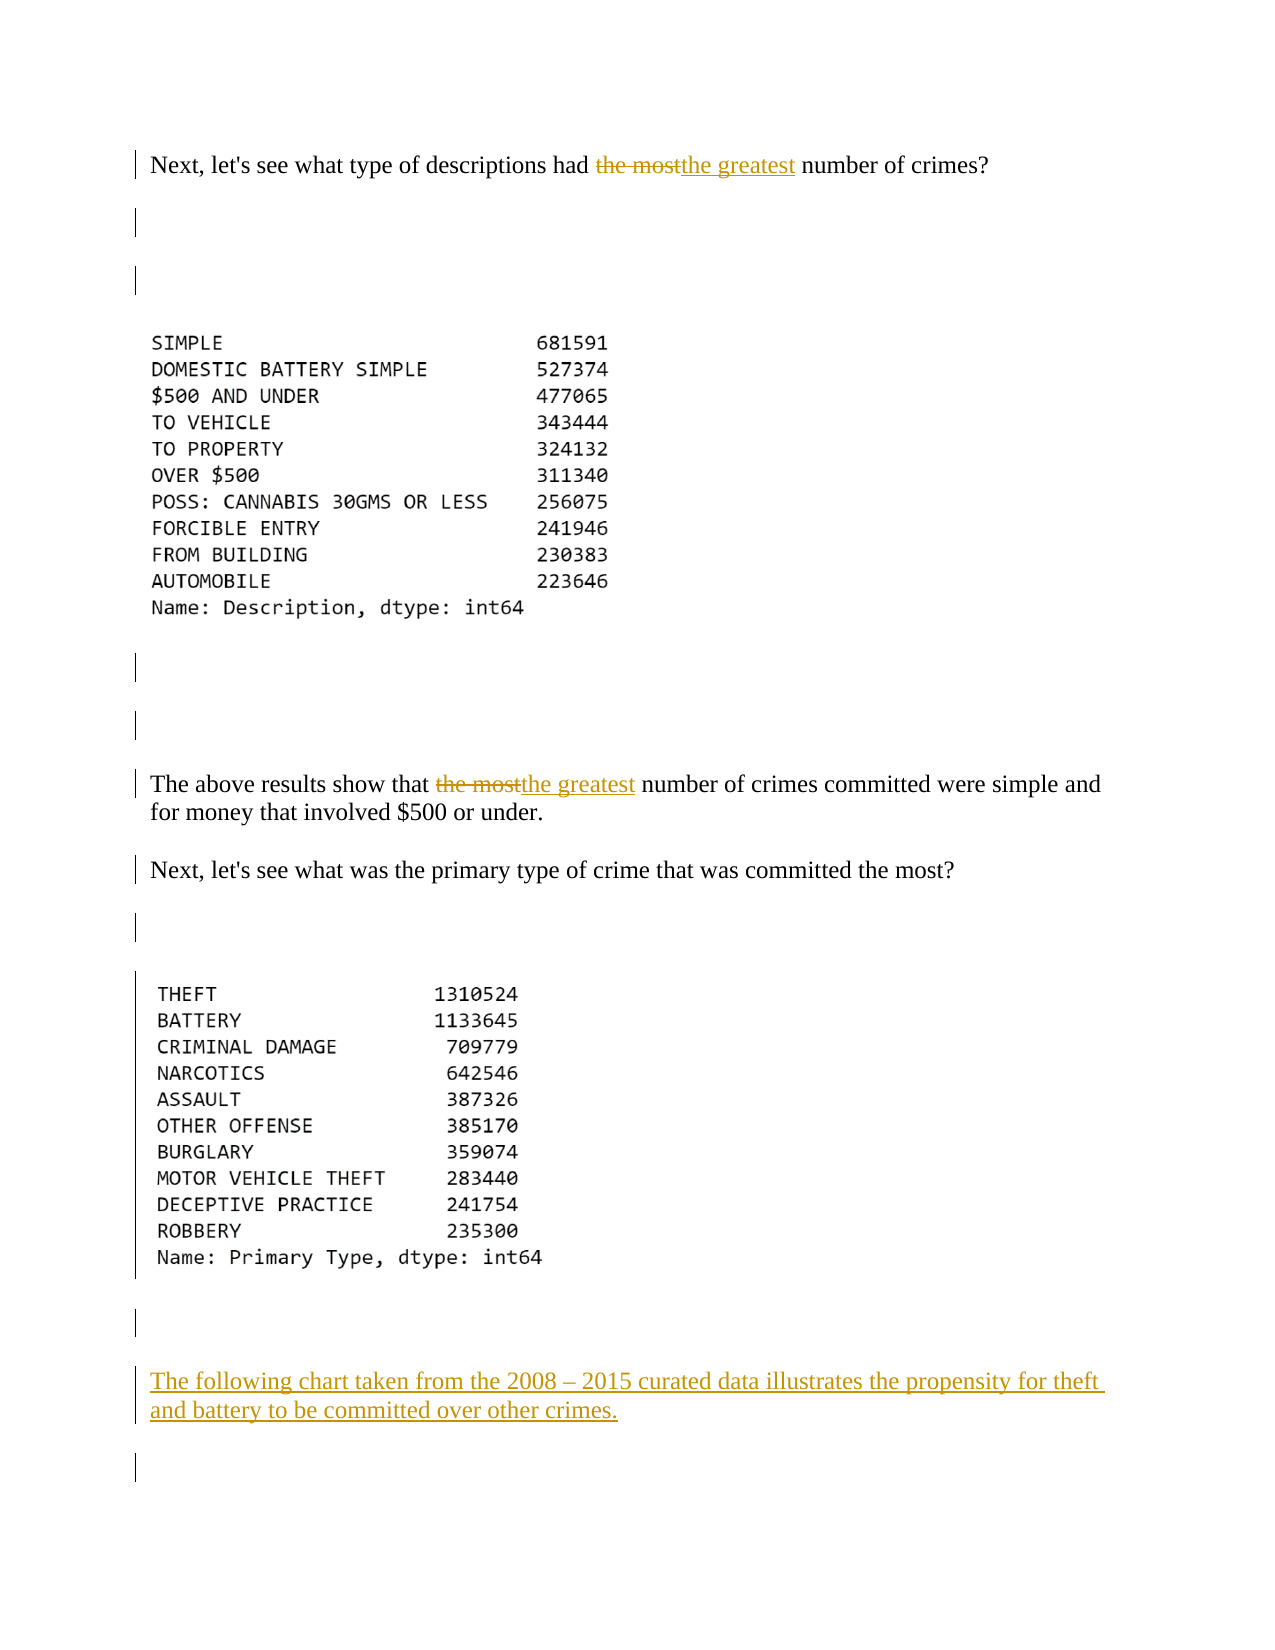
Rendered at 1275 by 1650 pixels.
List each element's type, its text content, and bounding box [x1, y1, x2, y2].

picture [150, 323, 632, 624]
text Next, let's see what was the primary type of crime that was committed the most? [150, 855, 1125, 884]
text The above results show that number of crimes committed were simple and for money that involved $500 or under. [150, 769, 1125, 826]
text Next, let's see what type of descriptions had number of crimes? [150, 150, 1125, 179]
picture [150, 971, 552, 1280]
